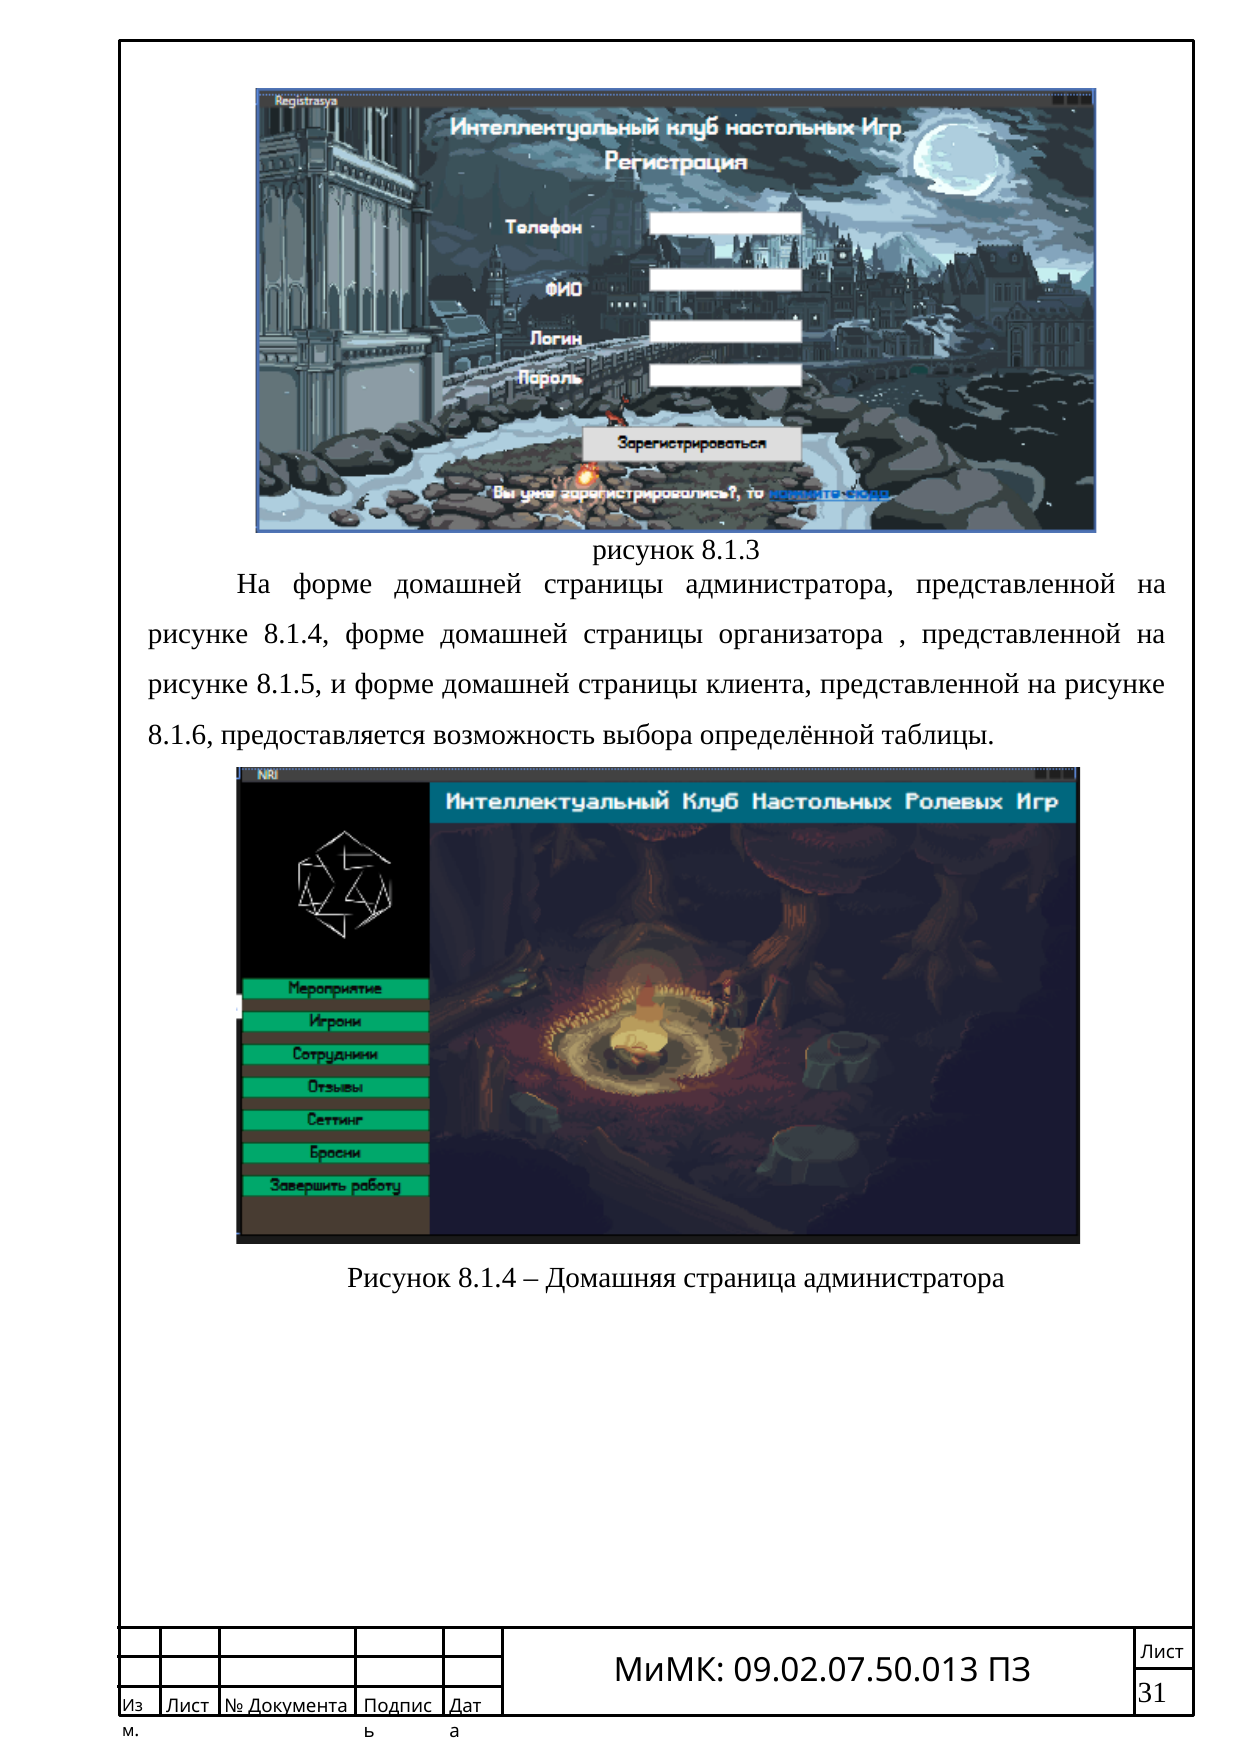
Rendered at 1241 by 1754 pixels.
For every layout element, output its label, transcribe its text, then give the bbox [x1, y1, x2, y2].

picture [236, 767, 1081, 1244]
text рисунок 8.1.3 [185, 532, 1167, 566]
text На форме домашней страницы администратора, представленной на рисунке 8.1.4, форме домашней страницы организатора , представленной на рисунке 8.1.5, и форме домашней страницы клиента, представленной на рисунке 8.1.6, предоставляется возможность выбора определённой таблицы. [148, 566, 1167, 750]
text Рисунок 8.1.4 – Домашняя страница администратора [185, 1261, 1167, 1294]
picture [255, 88, 1097, 533]
